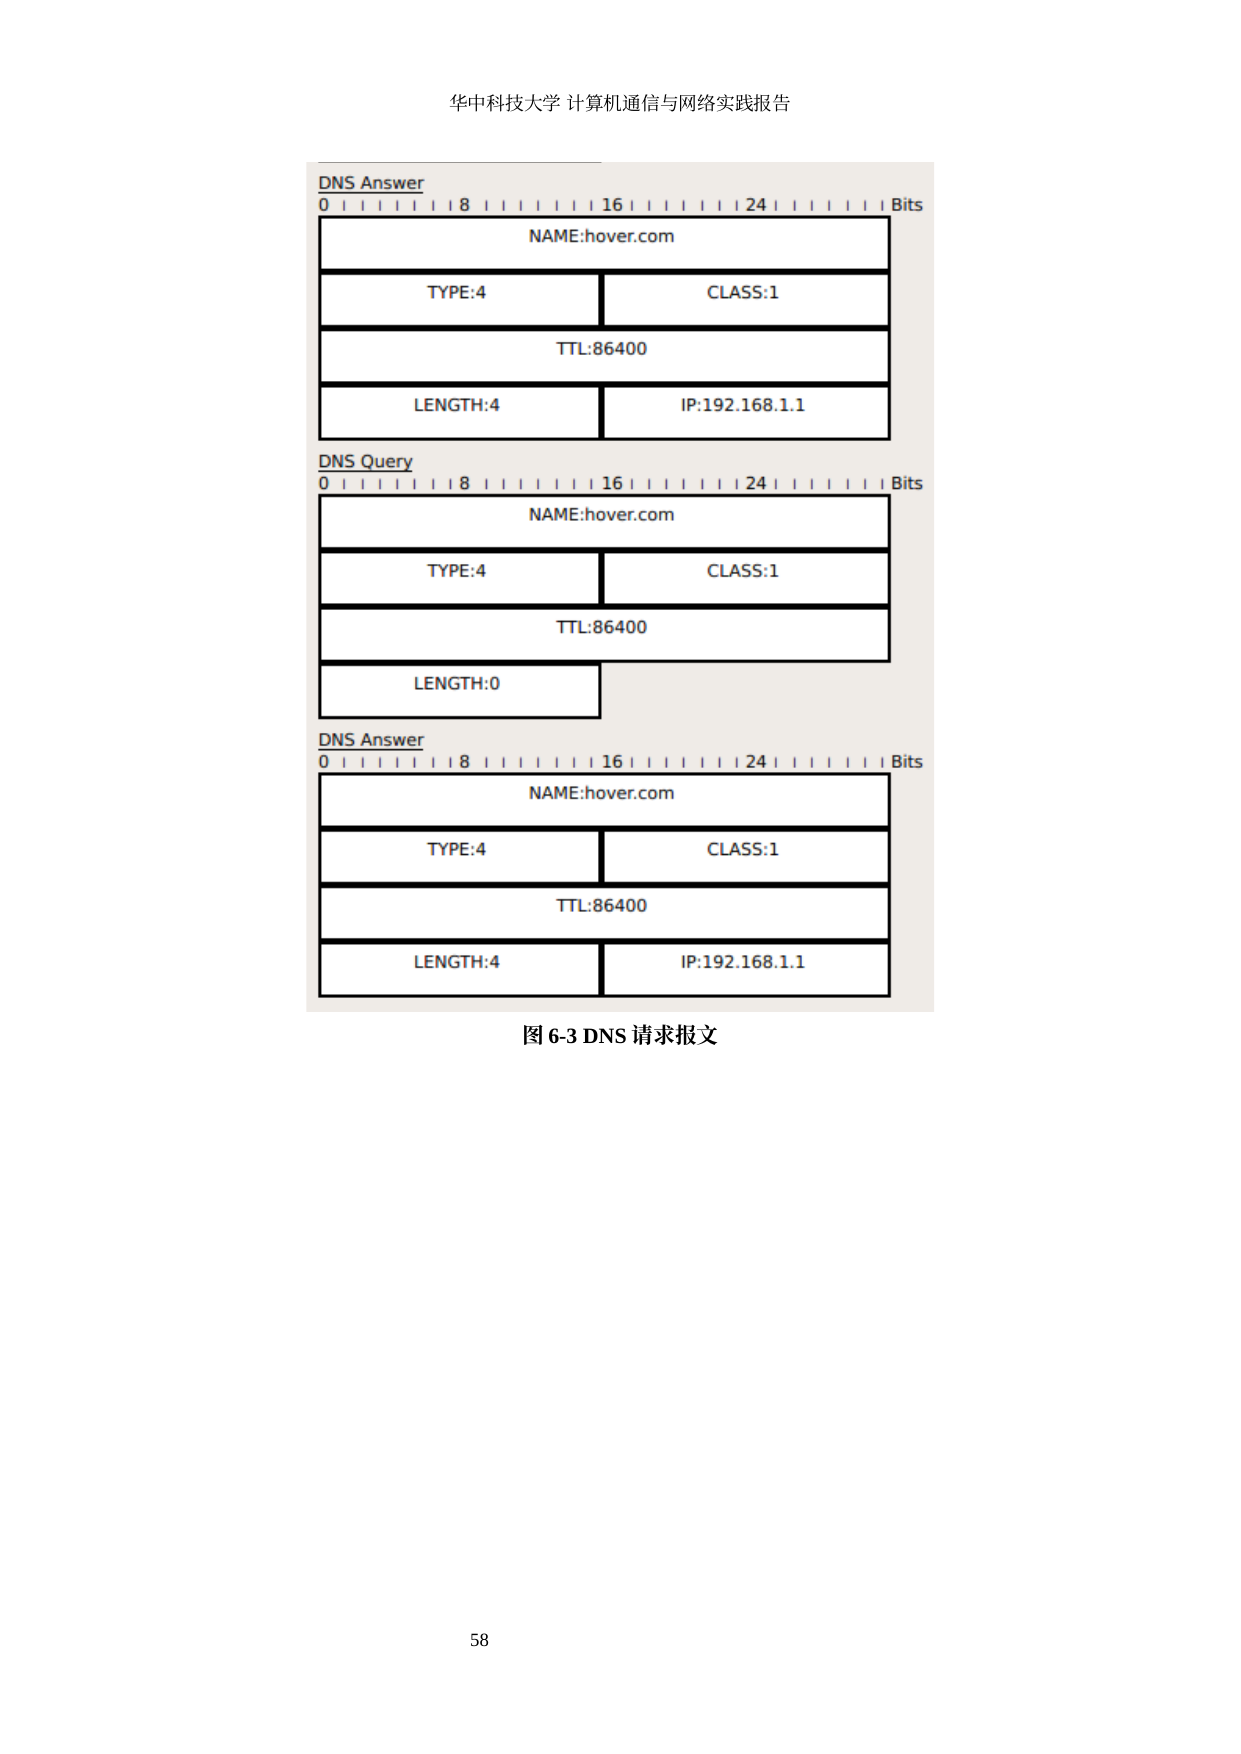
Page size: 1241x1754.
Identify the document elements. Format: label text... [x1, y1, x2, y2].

picture [306, 162, 935, 1012]
text 图6-3 DNS请求报文 [187, 1018, 1053, 1049]
